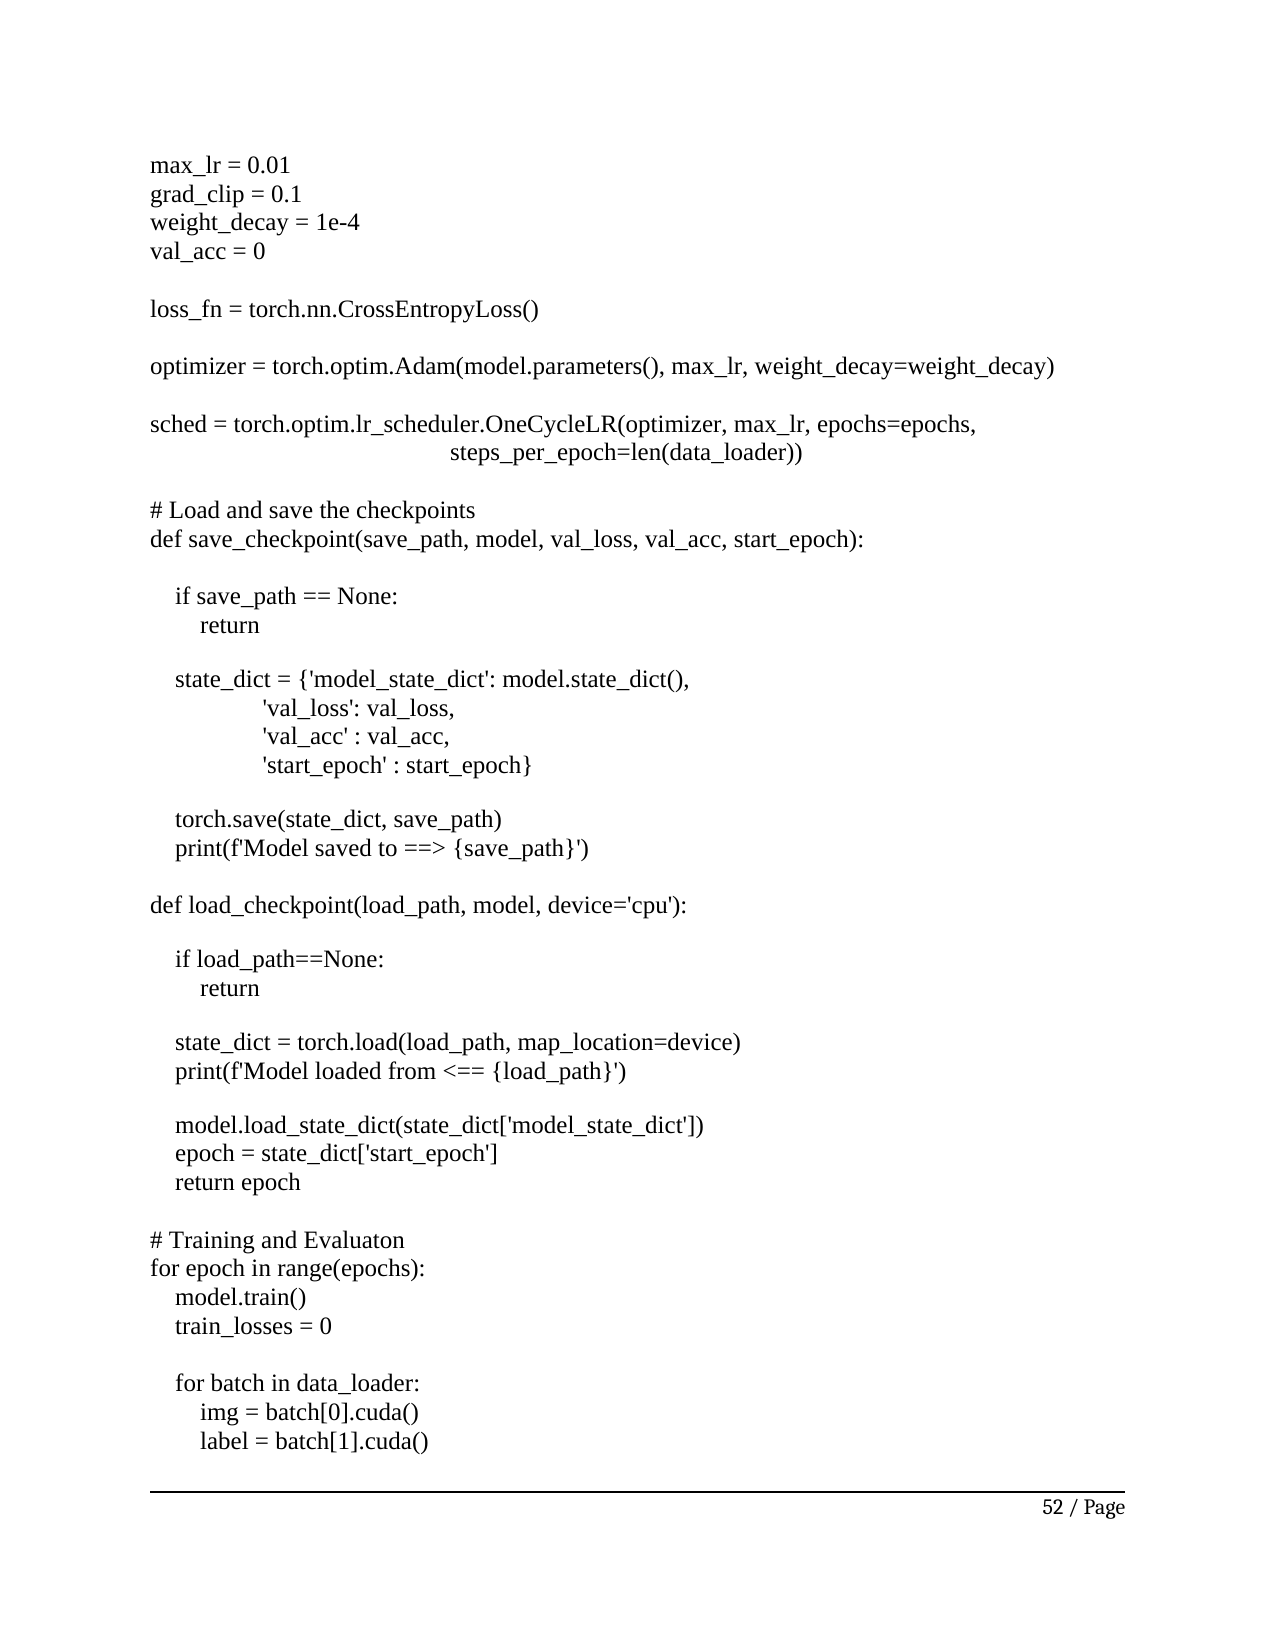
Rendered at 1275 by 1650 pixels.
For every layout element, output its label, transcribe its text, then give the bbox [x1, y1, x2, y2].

text return epoch [150, 1167, 1125, 1196]
text weight_decay = 1e-4 [150, 207, 1125, 236]
text if save_path == None: [150, 581, 1125, 610]
text return [150, 610, 1125, 639]
text torch.save(state_dict, save_path) [150, 804, 1125, 833]
text img = batch[0].cuda() [150, 1397, 1125, 1426]
text model.load_state_dict(state_dict['model_state_dict']) [150, 1110, 1125, 1138]
text 'val_acc' : val_acc, [150, 721, 1125, 750]
text for epoch in range(epochs): [150, 1253, 1125, 1282]
text def save_checkpoint(save_path, model, val_loss, val_acc, start_epoch): [150, 524, 1125, 552]
text state_dict = torch.load(load_path, map_location=device) [150, 1027, 1125, 1056]
text print(f'Model loaded from <== {load_path}') [150, 1056, 1125, 1084]
text train_losses = 0 [150, 1311, 1125, 1340]
text max_lr = 0.01 [150, 150, 1125, 179]
text sched = torch.optim.lr_scheduler.OneCycleLR(optimizer, max_lr, epochs=epochs, [150, 409, 1125, 437]
text loss_fn = torch.nn.CrossEntropyLoss() [150, 294, 1125, 322]
text def load_checkpoint(load_path, model, device='cpu'): [150, 890, 1125, 919]
text epoch = state_dict['start_epoch'] [150, 1138, 1125, 1167]
text grad_clip = 0.1 [150, 179, 1125, 207]
text model.train() [150, 1282, 1125, 1311]
text # Load and save the checkpoints [150, 495, 1125, 524]
text steps_per_epoch=len(data_loader)) [150, 437, 1125, 466]
text for batch in data_loader: [150, 1368, 1125, 1397]
text # Training and Evaluaton [150, 1225, 1125, 1253]
text val_acc = 0 [150, 236, 1125, 265]
text 'start_epoch' : start_epoch} [150, 750, 1125, 779]
text 'val_loss': val_loss, [150, 693, 1125, 721]
text print(f'Model saved to ==> {save_path}') [150, 833, 1125, 862]
text label = batch[1].cuda() [150, 1426, 1125, 1455]
text return [150, 973, 1125, 1002]
text optimizer = torch.optim.Adam(model.parameters(), max_lr, weight_decay=weight_decay) [150, 351, 1125, 380]
text state_dict = {'model_state_dict': model.state_dict(), [150, 664, 1125, 693]
text if load_path==None: [150, 944, 1125, 973]
